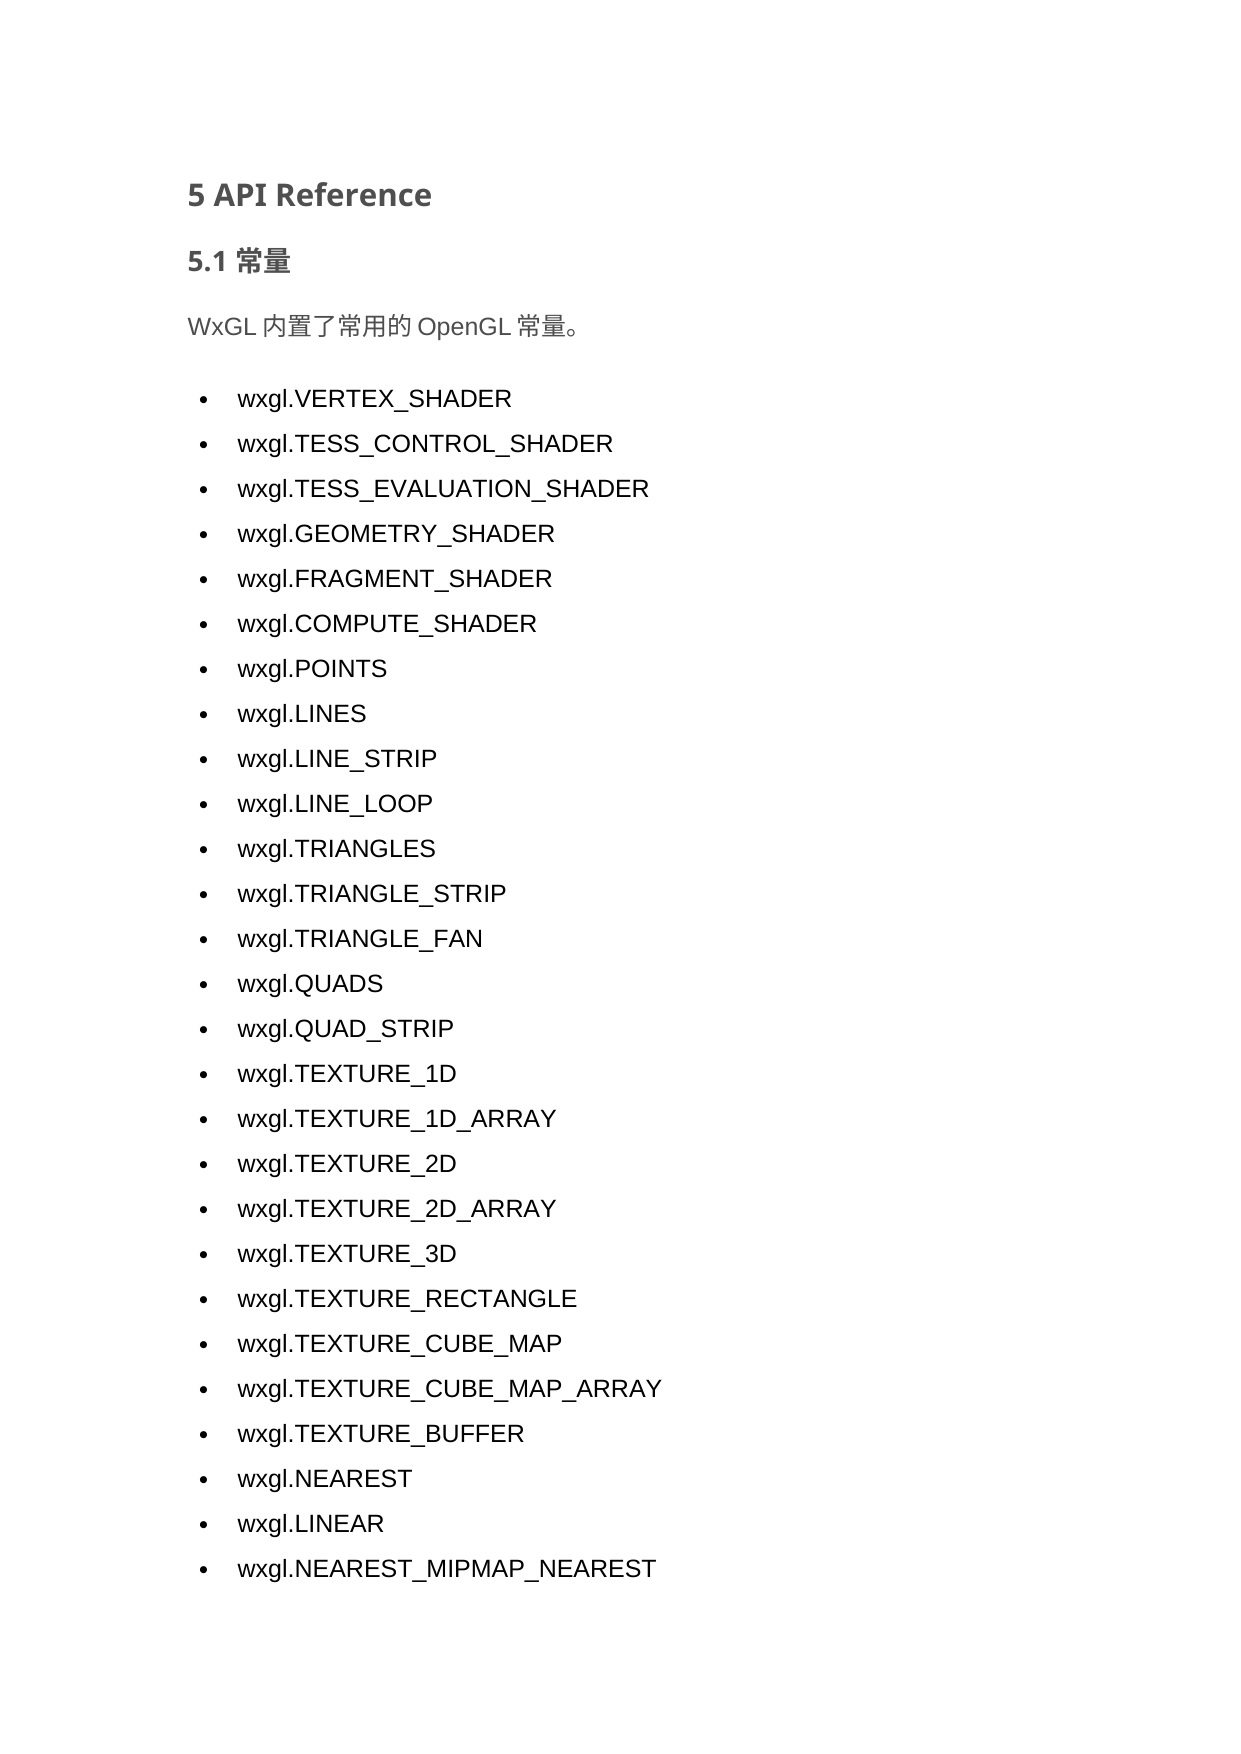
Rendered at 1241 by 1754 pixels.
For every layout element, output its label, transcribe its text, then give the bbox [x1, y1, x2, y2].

list wxgl.LINE_STRIP [200, 742, 1053, 774]
list wxgl.TRIANGLES [200, 832, 1053, 864]
text WxGL内置了常用的OpenGL常量。 [187, 292, 1053, 357]
text 5.1 常量 [187, 227, 1053, 292]
list wxgl.LINE_LOOP [200, 787, 1053, 819]
list wxgl.TEXTURE_2D [200, 1147, 1053, 1179]
list wxgl.TEXTURE_CUBE_MAP [200, 1327, 1053, 1359]
list wxgl.GEOMETRY_SHADER [200, 517, 1053, 549]
list wxgl.TESS_CONTROL_SHADER [200, 427, 1053, 459]
list wxgl.TEXTURE_BUFFER [200, 1417, 1053, 1449]
list wxgl.QUADS [200, 967, 1053, 999]
list wxgl.FRAGMENT_SHADER [200, 562, 1053, 594]
list wxgl.QUAD_STRIP [200, 1012, 1053, 1044]
list wxgl.TESS_EVALUATION_SHADER [200, 472, 1053, 504]
list wxgl.TEXTURE_1D_ARRAY [200, 1102, 1053, 1134]
list wxgl.POINTS [200, 652, 1053, 684]
text 5 API Reference [187, 162, 1053, 227]
list wxgl.TEXTURE_2D_ARRAY [200, 1192, 1053, 1224]
list wxgl.NEAREST_MIPMAP_NEAREST [200, 1552, 1053, 1584]
list wxgl.LINEAR [200, 1507, 1053, 1539]
list wxgl.COMPUTE_SHADER [200, 607, 1053, 639]
list wxgl.LINES [200, 697, 1053, 729]
list wxgl.TEXTURE_3D [200, 1237, 1053, 1269]
list wxgl.TEXTURE_RECTANGLE [200, 1282, 1053, 1314]
list wxgl.TRIANGLE_STRIP [200, 877, 1053, 909]
list wxgl.TEXTURE_CUBE_MAP_ARRAY [200, 1372, 1053, 1404]
list wxgl.VERTEX_SHADER [200, 382, 1053, 414]
list wxgl.TEXTURE_1D [200, 1057, 1053, 1089]
list wxgl.NEAREST [200, 1462, 1053, 1494]
list wxgl.TRIANGLE_FAN [200, 922, 1053, 954]
